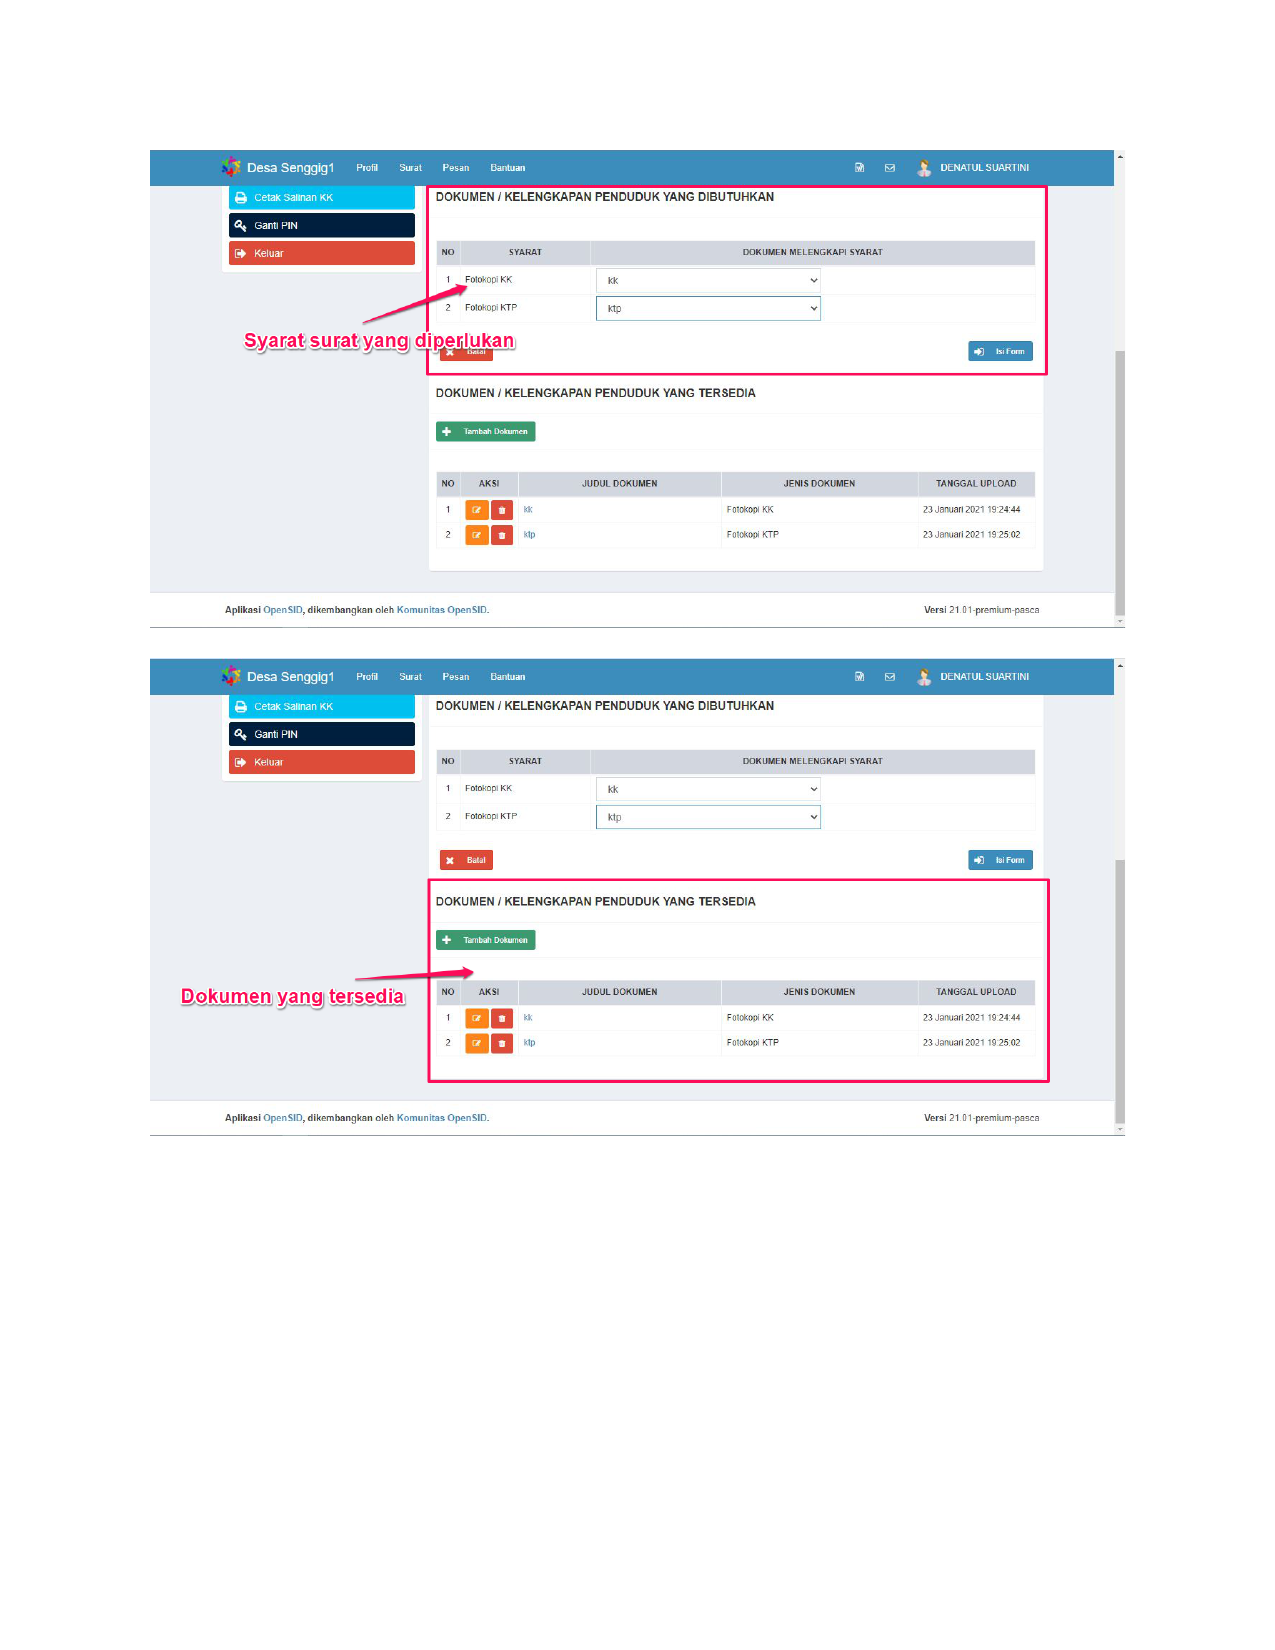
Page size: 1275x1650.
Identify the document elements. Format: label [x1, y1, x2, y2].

picture [150, 150, 1125, 628]
picture [150, 658, 1125, 1136]
